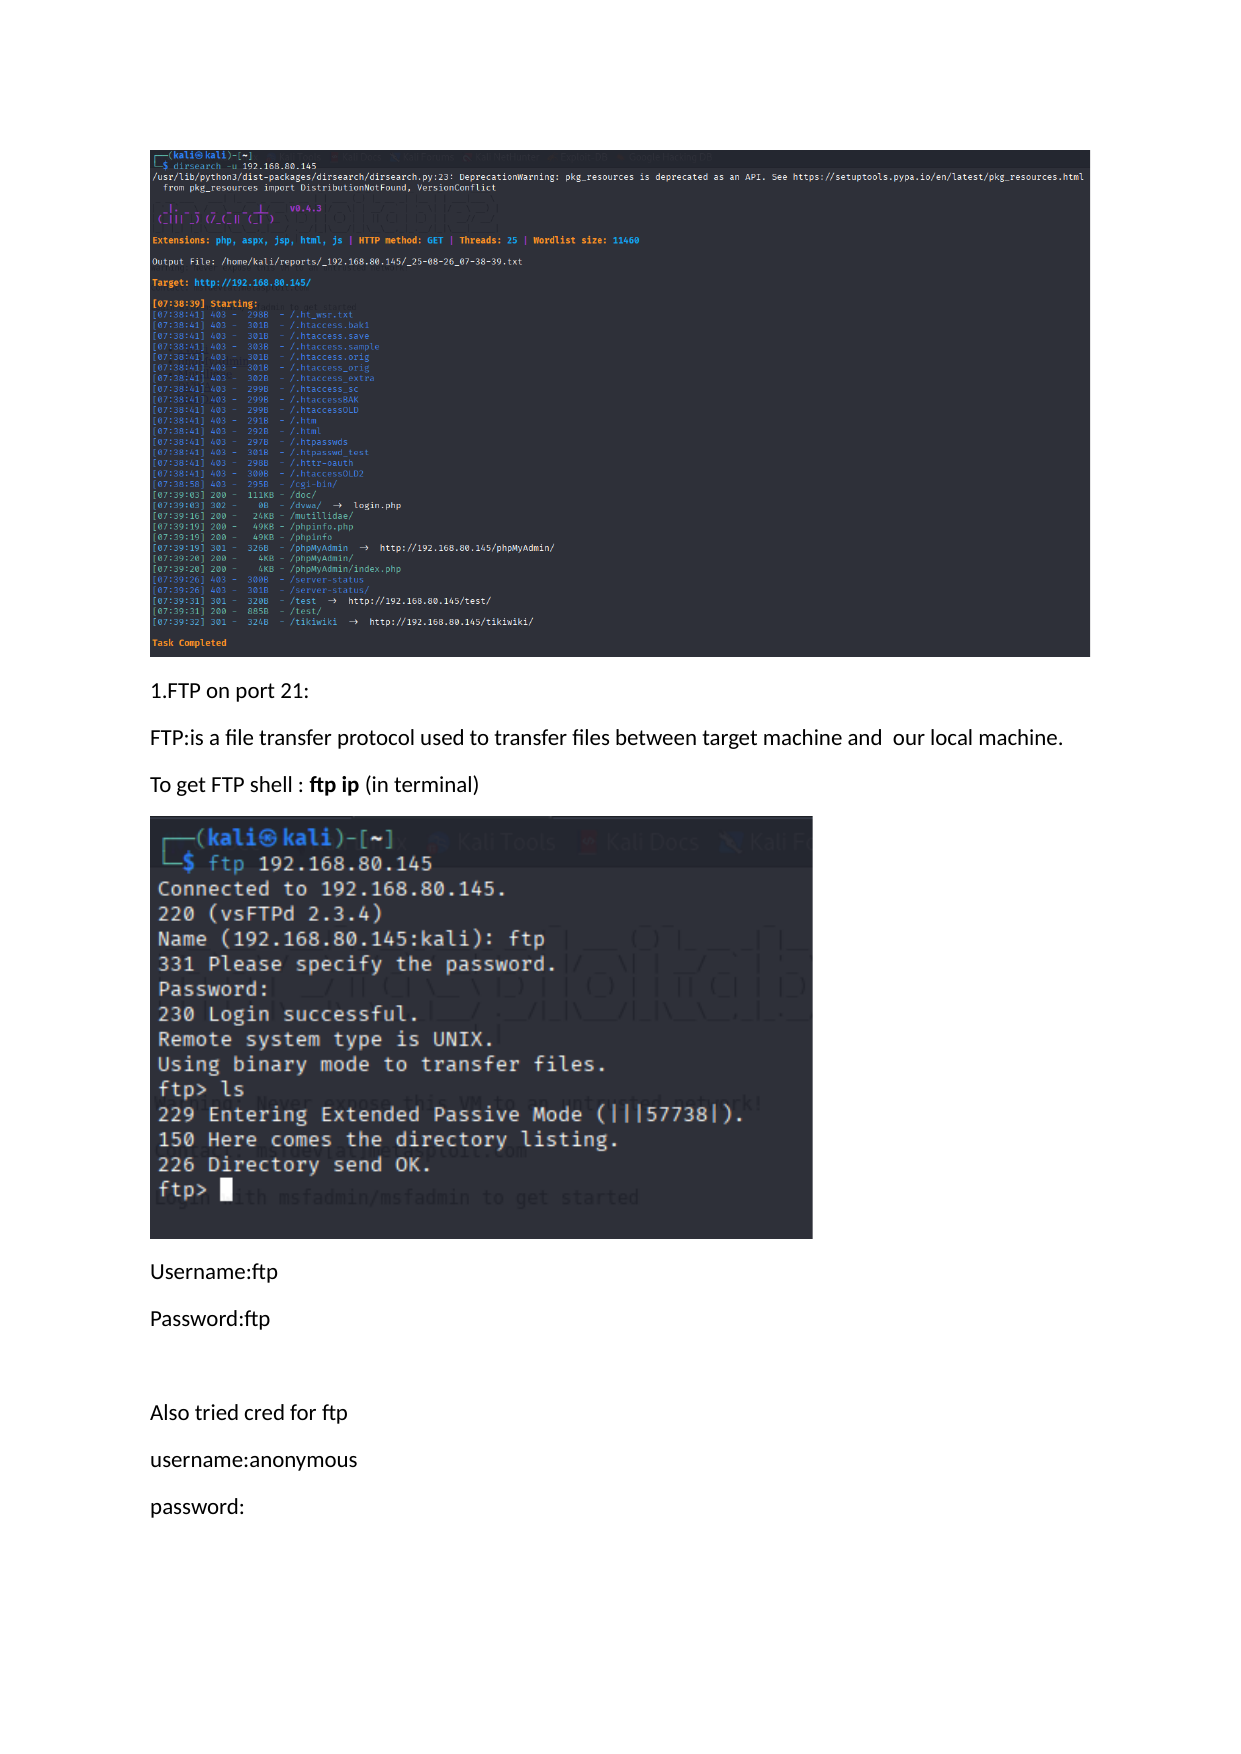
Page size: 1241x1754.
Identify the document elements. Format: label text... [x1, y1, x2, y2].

text Password:ftp [150, 1304, 1090, 1332]
text Username:ftp [150, 1257, 1090, 1285]
text 1.FTP on port 21: [150, 676, 1090, 704]
text username:anonymous [150, 1445, 1090, 1473]
text password: [150, 1492, 1090, 1520]
text To get FTP shell : ftp ip (in terminal) [150, 770, 1090, 798]
picture [150, 816, 813, 1239]
text FTP:is a file transfer protocol used to transfer files between target machine and our local machine. [150, 723, 1090, 751]
text Also tried cred for ftp [150, 1398, 1090, 1426]
picture [150, 150, 1091, 657]
